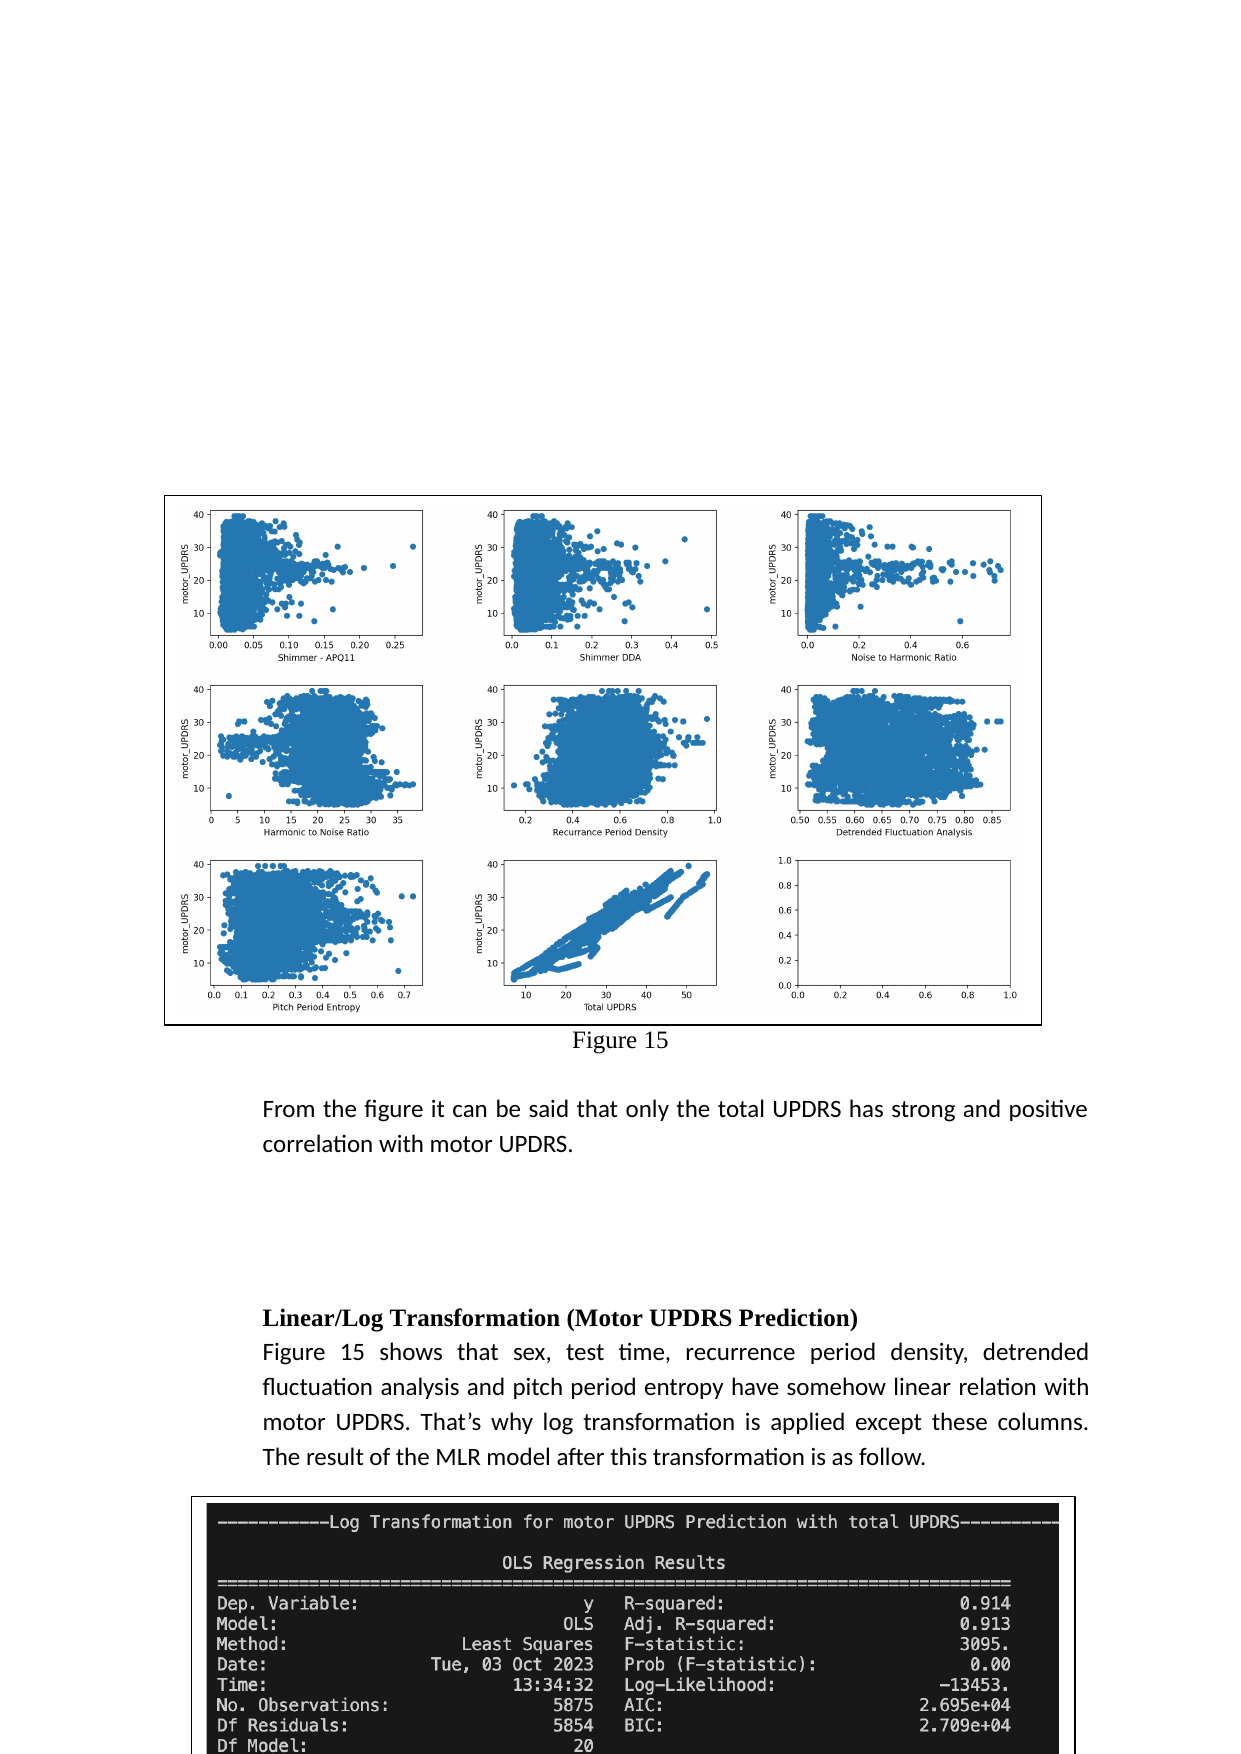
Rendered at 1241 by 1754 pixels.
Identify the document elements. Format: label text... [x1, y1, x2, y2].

list From the figure it can be said that only the total UPDRS has strong and positive correlation with motor UPDRS. [262, 1093, 1090, 1158]
picture [206, 1503, 1059, 1754]
picture [179, 503, 1026, 1014]
list Figure 15 shows that sex, test time, recurrence period density, detrended fluctuation analysis and pitch period entropy have somehow linear relation with motor UPDRS. That’s why log transformation is applied except these columns. The result of the MLR model after this transformation is as follow. [262, 1336, 1090, 1472]
text Linear/Log Transformation (Motor UPDRS Prediction) [262, 1303, 1090, 1332]
text Figure 15 [150, 1025, 1090, 1054]
